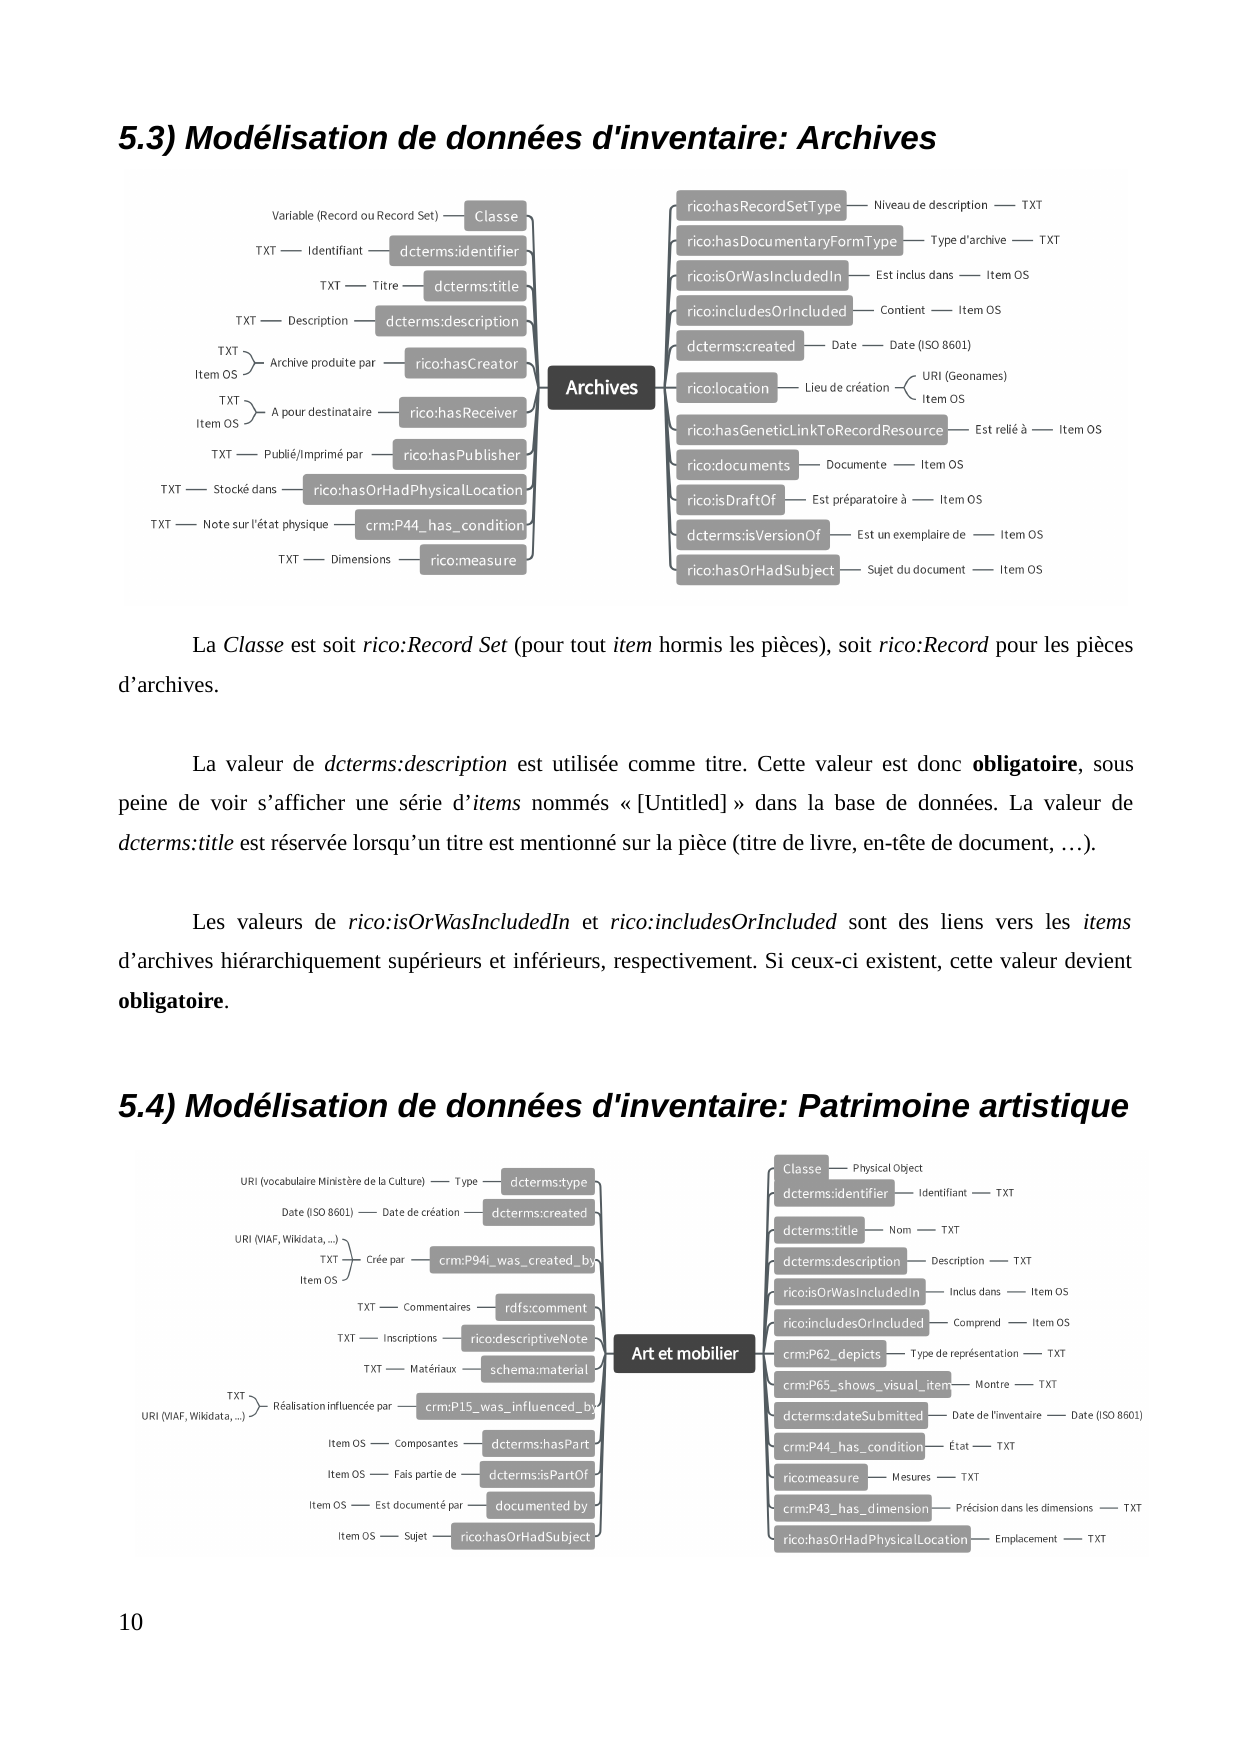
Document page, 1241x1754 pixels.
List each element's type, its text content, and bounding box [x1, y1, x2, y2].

text Les valeurs de rico:isOrWasIncludedIn et rico:includesOrIncluded sont des liens vers les items d’archives hiérarchiquement supérieurs et inférieurs, respectivement. Si ceux-ci existent, cette valeur devient obligatoire. [118, 908, 1134, 1013]
picture [123, 169, 1128, 606]
text La valeur de dcterms:description est utilisée comme titre. Cette valeur est donc obligatoire, sous peine de voir s’afficher une série d’items nommés « [Untitled] » dans la base de données. La valeur de dcterms:title est réservée lorsqu’un titre est mentionné sur la pièce (titre de livre, en-tête de document, …). [118, 750, 1134, 855]
picture [135, 1150, 1150, 1557]
subtitle 5.3) Modélisation de données d'inventaire: Archives [118, 118, 1134, 157]
subtitle 5.4) Modélisation de données d'inventaire: Patrimoine artistique [118, 1086, 1134, 1125]
